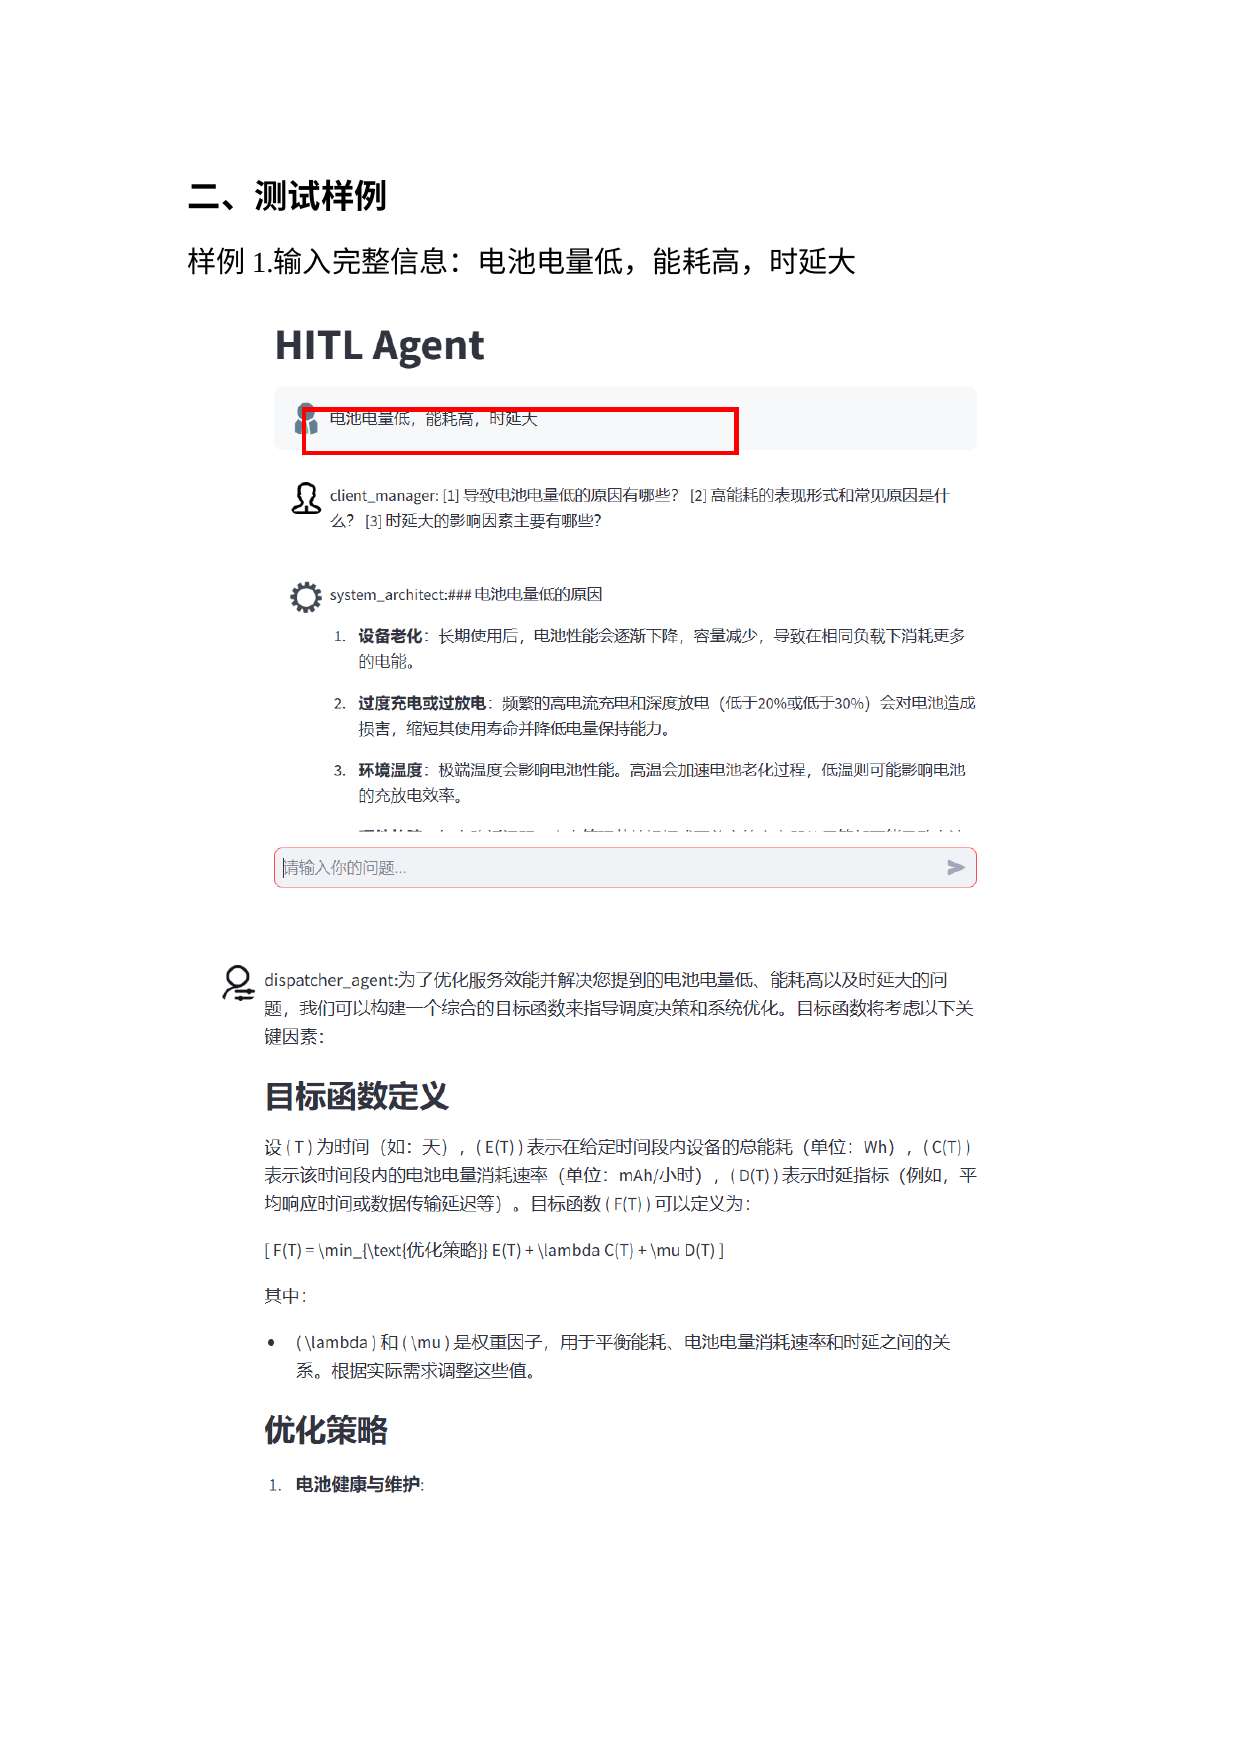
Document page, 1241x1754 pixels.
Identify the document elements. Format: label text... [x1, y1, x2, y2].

picture [187, 292, 1053, 911]
picture [187, 942, 1053, 1522]
text 样例1.输入完整信息：电池电量低，能耗高，时延大 [187, 227, 1053, 292]
text 二、测试样例 [187, 162, 1053, 227]
